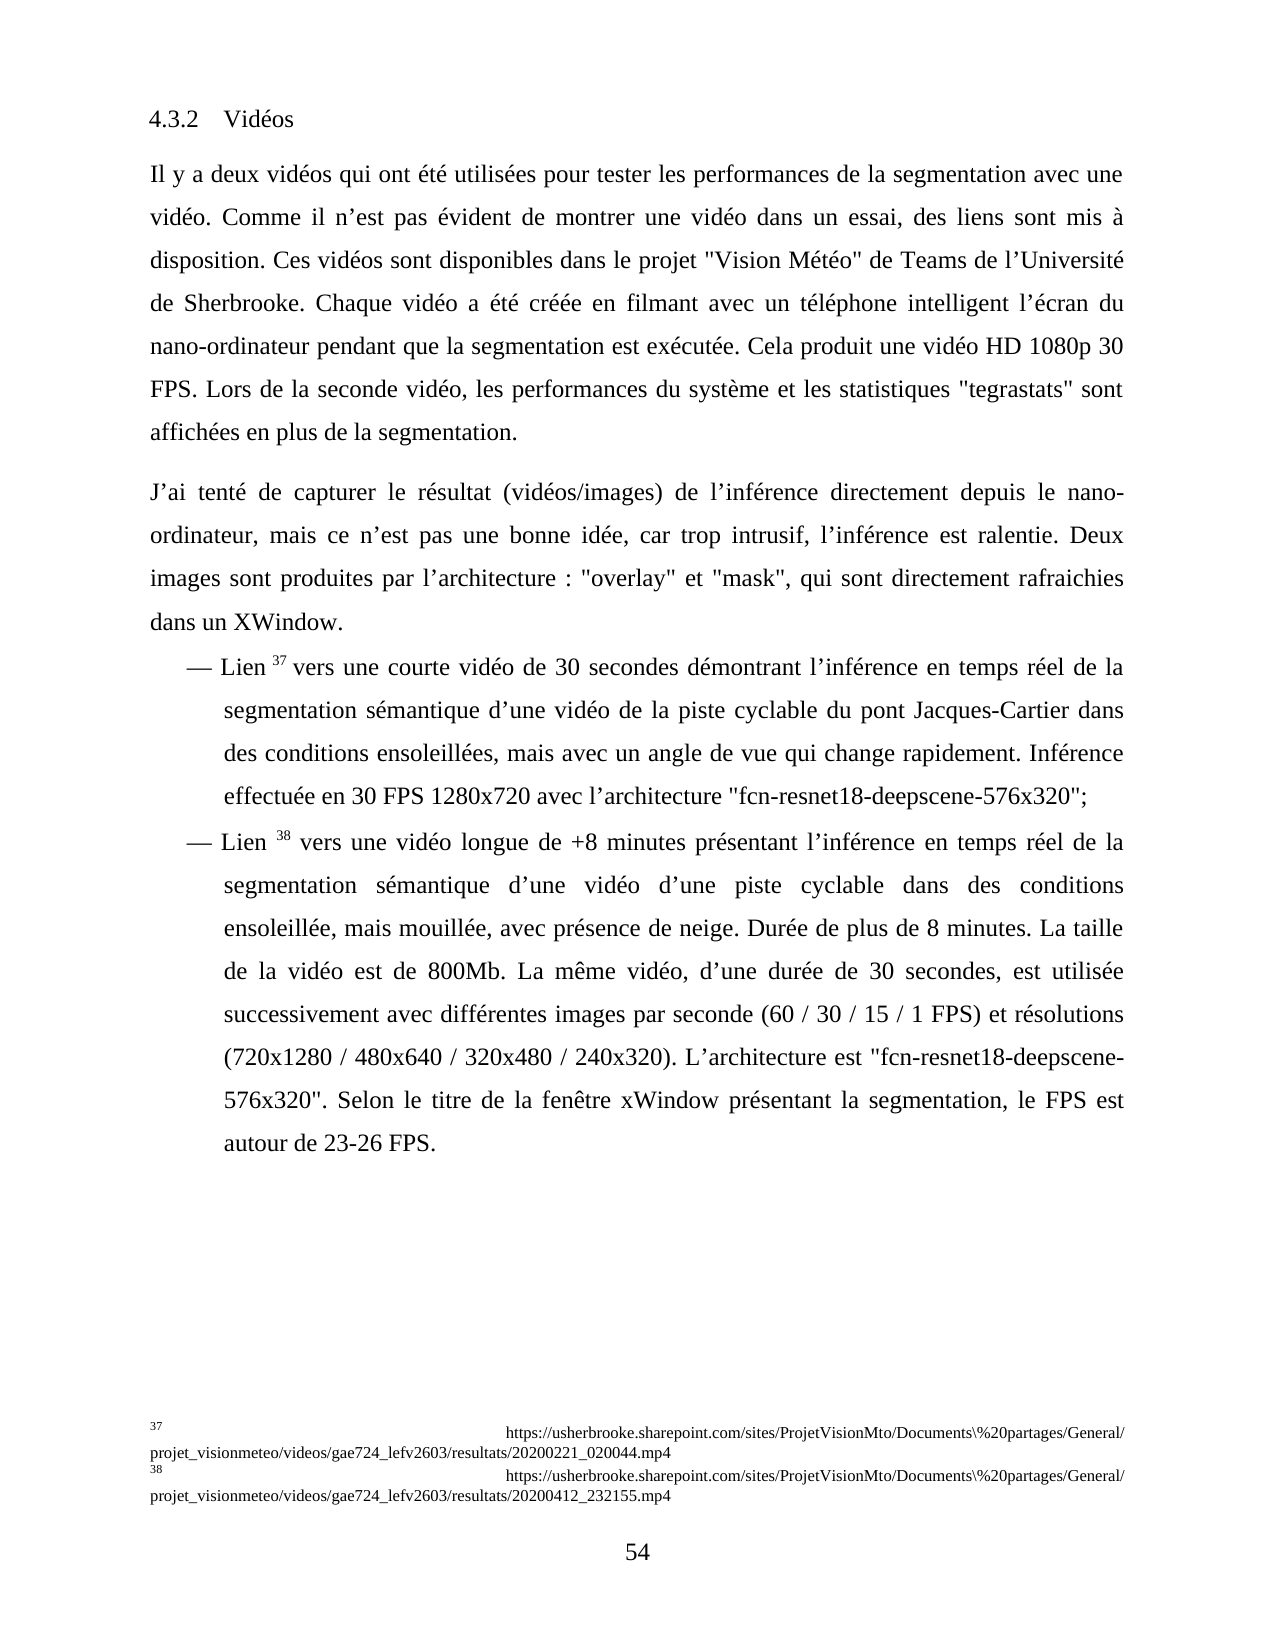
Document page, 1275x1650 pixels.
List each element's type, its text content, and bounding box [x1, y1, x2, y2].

text — Lien vers une courte vidéo de 30 secondes démontrant l’inférence en temps réel de la segmentation sémantique d’une vidéo de la piste cyclable du pont Jacques-Cartier dans des conditions ensoleillées, mais avec un angle de vue qui change rapidement. Inférence effectuée en 30 FPS 1280x720 avec l’architecture "fcn-resnet18-deepscene-576x320"; [187, 652, 1125, 810]
text — Lien vers une vidéo longue de +8 minutes présentant l’inférence en temps réel de la segmentation sémantique d’une vidéo d’une piste cyclable dans des conditions ensoleillée, mais mouillée, avec présence de neige. Durée de plus de 8 minutes. La taille de la vidéo est de 800Mb. La même vidéo, d’une durée de 30 secondes, est utilisée successivement avec différentes images par seconde (60 / 30 / 15 / 1 FPS) et résolutions (720x1280 / 480x640 / 320x480 / 240x320). L’architecture est "fcn-resnet18-deepscene-576x320". Selon le titre de la fenêtre xWindow présentant la segmentation, le FPS est autour de 23-26 FPS. [187, 827, 1125, 1157]
subtitle Vidéos [148, 104, 1125, 132]
text Il y a deux vidéos qui ont été utilisées pour tester les performances de la segmentation avec une vidéo. Comme il n’est pas évident de montrer une vidéo dans un essai, des liens sont mis à disposition. Ces vidéos sont disponibles dans le projet "Vision Météo" de Teams de l’Université de Sherbrooke. Chaque vidéo a été créée en filmant avec un téléphone intelligent l’écran du nano-ordinateur pendant que la segmentation est exécutée. Cela produit une vidéo HD 1080p 30 FPS. Lors de la seconde vidéo, les performances du système et les statistiques "tegrastats" sont affichées en plus de la segmentation. [150, 159, 1125, 446]
text J’ai tenté de capturer le résultat (vidéos/images) de l’inférence directement depuis le nano-ordinateur, mais ce n’est pas une bonne idée, car trop intrusif, l’inférence est ralentie. Deux images sont produites par l’architecture : "overlay" et "mask", qui sont directement rafraichies dans un XWindow. [150, 477, 1125, 635]
